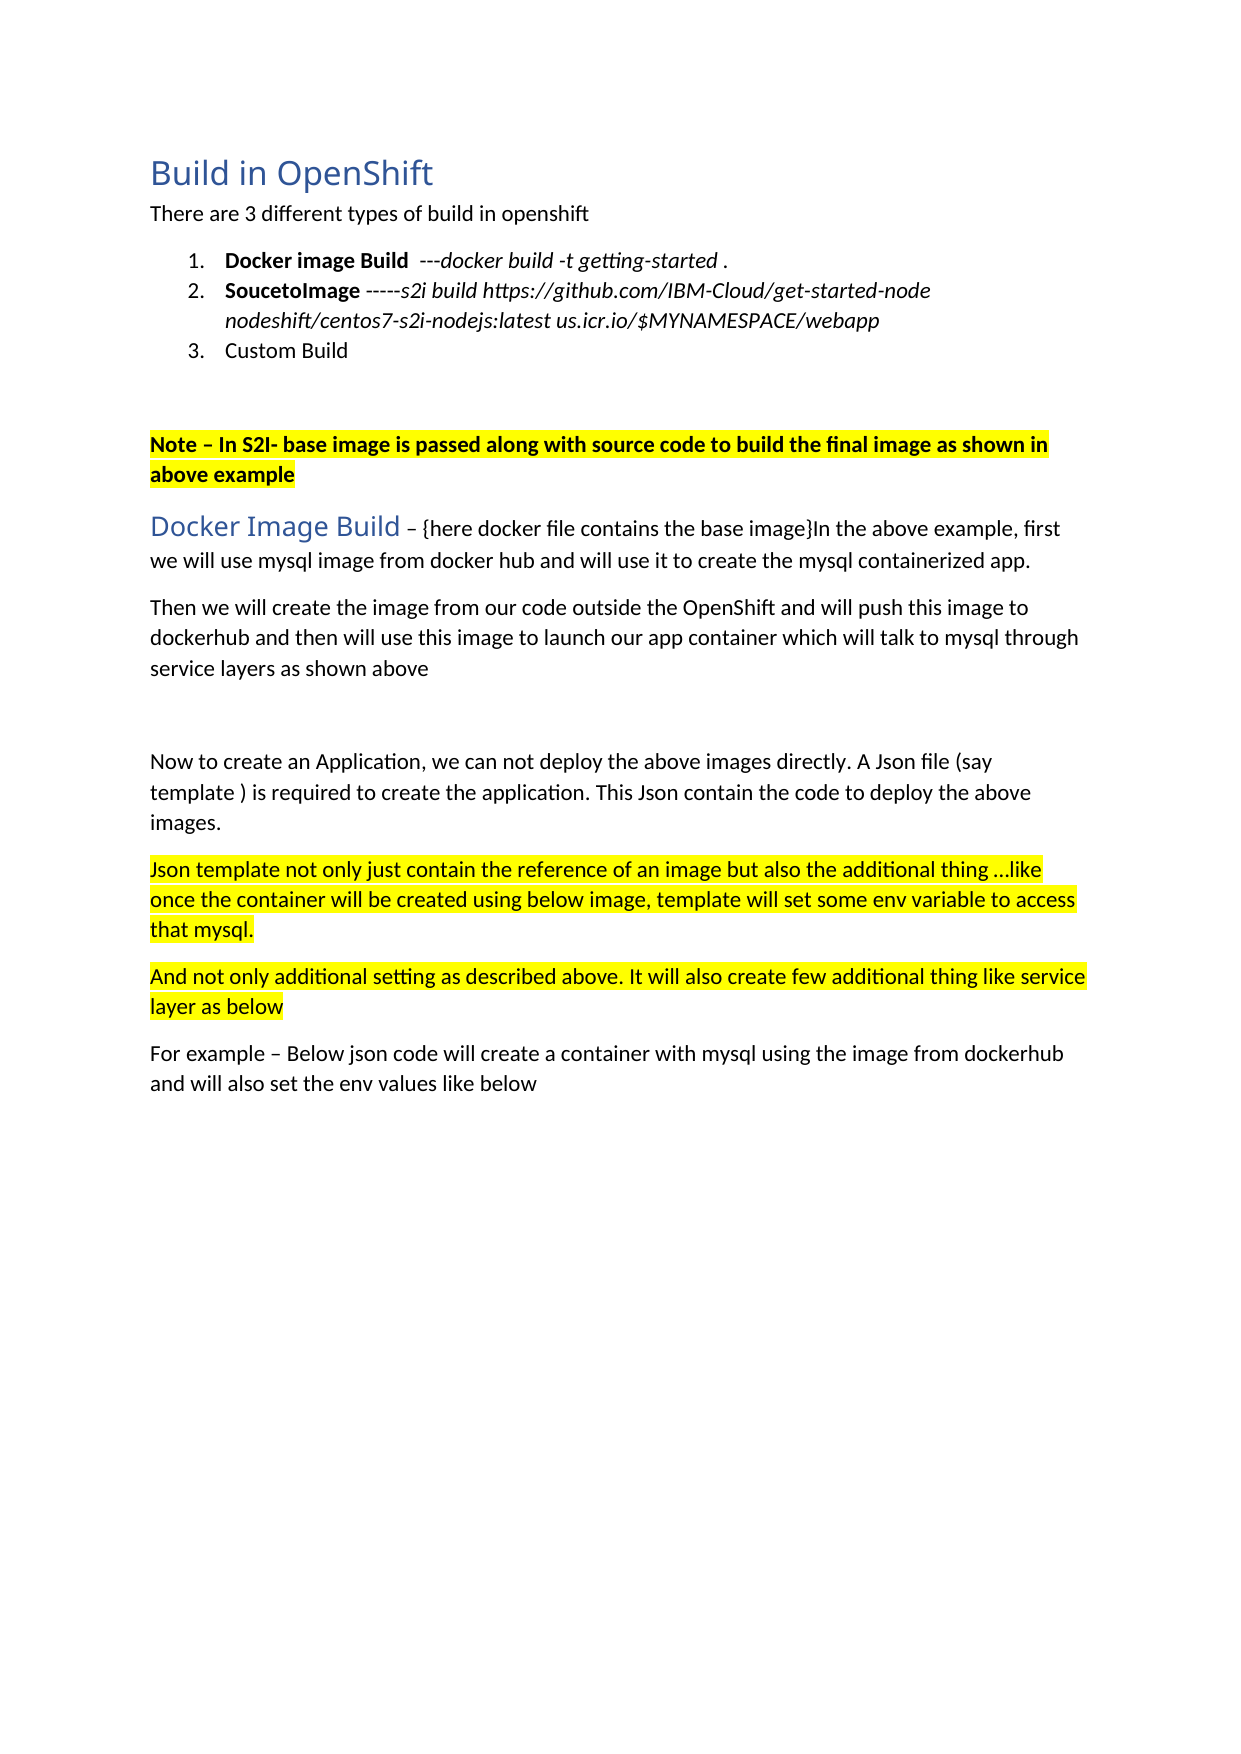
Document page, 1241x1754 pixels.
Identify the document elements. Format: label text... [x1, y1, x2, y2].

list SoucetoImage -----s2i build https://github.com/IBM-Cloud/get-started-node nodeshift/centos7-s2i-nodejs:latest us.icr.io/$MYNAMESPACE/webapp [187, 276, 1090, 334]
text And not only additional setting as described above. It will also create few additional thing like service layer as below [150, 962, 1090, 1020]
text For example – Below json code will create a container with mysql using the image from dockerhub and will also set the env values like below [150, 1039, 1090, 1097]
text Json template not only just contain the reference of an image but also the additional thing …like once the container will be created using below image, template will set some env variable to access that mysql. [150, 855, 1090, 943]
subtitle Build in OpenShift [150, 150, 1090, 195]
text Then we will create the image from our code outside the OpenShift and will push this image to dockerhub and then will use this image to launch our app container which will talk to mysql through service layers as shown above [150, 593, 1090, 682]
text Docker Image Build – {here docker file contains the base image}In the above example, first we will use mysql image from docker hub and will use it to create the mysql containerized app. [150, 507, 1090, 574]
text Note – In S2I- base image is passed along with source code to build the final image as shown in above example [150, 430, 1090, 488]
list Custom Build [187, 336, 1090, 364]
text Now to create an Application, we can not deploy the above images directly. A Json file (say template ) is required to create the application. This Json contain the code to deploy the above images. [150, 747, 1090, 836]
list Docker image Build ---docker build -t getting-started . [187, 246, 1090, 274]
text There are 3 different types of build in openshift [150, 199, 1090, 227]
